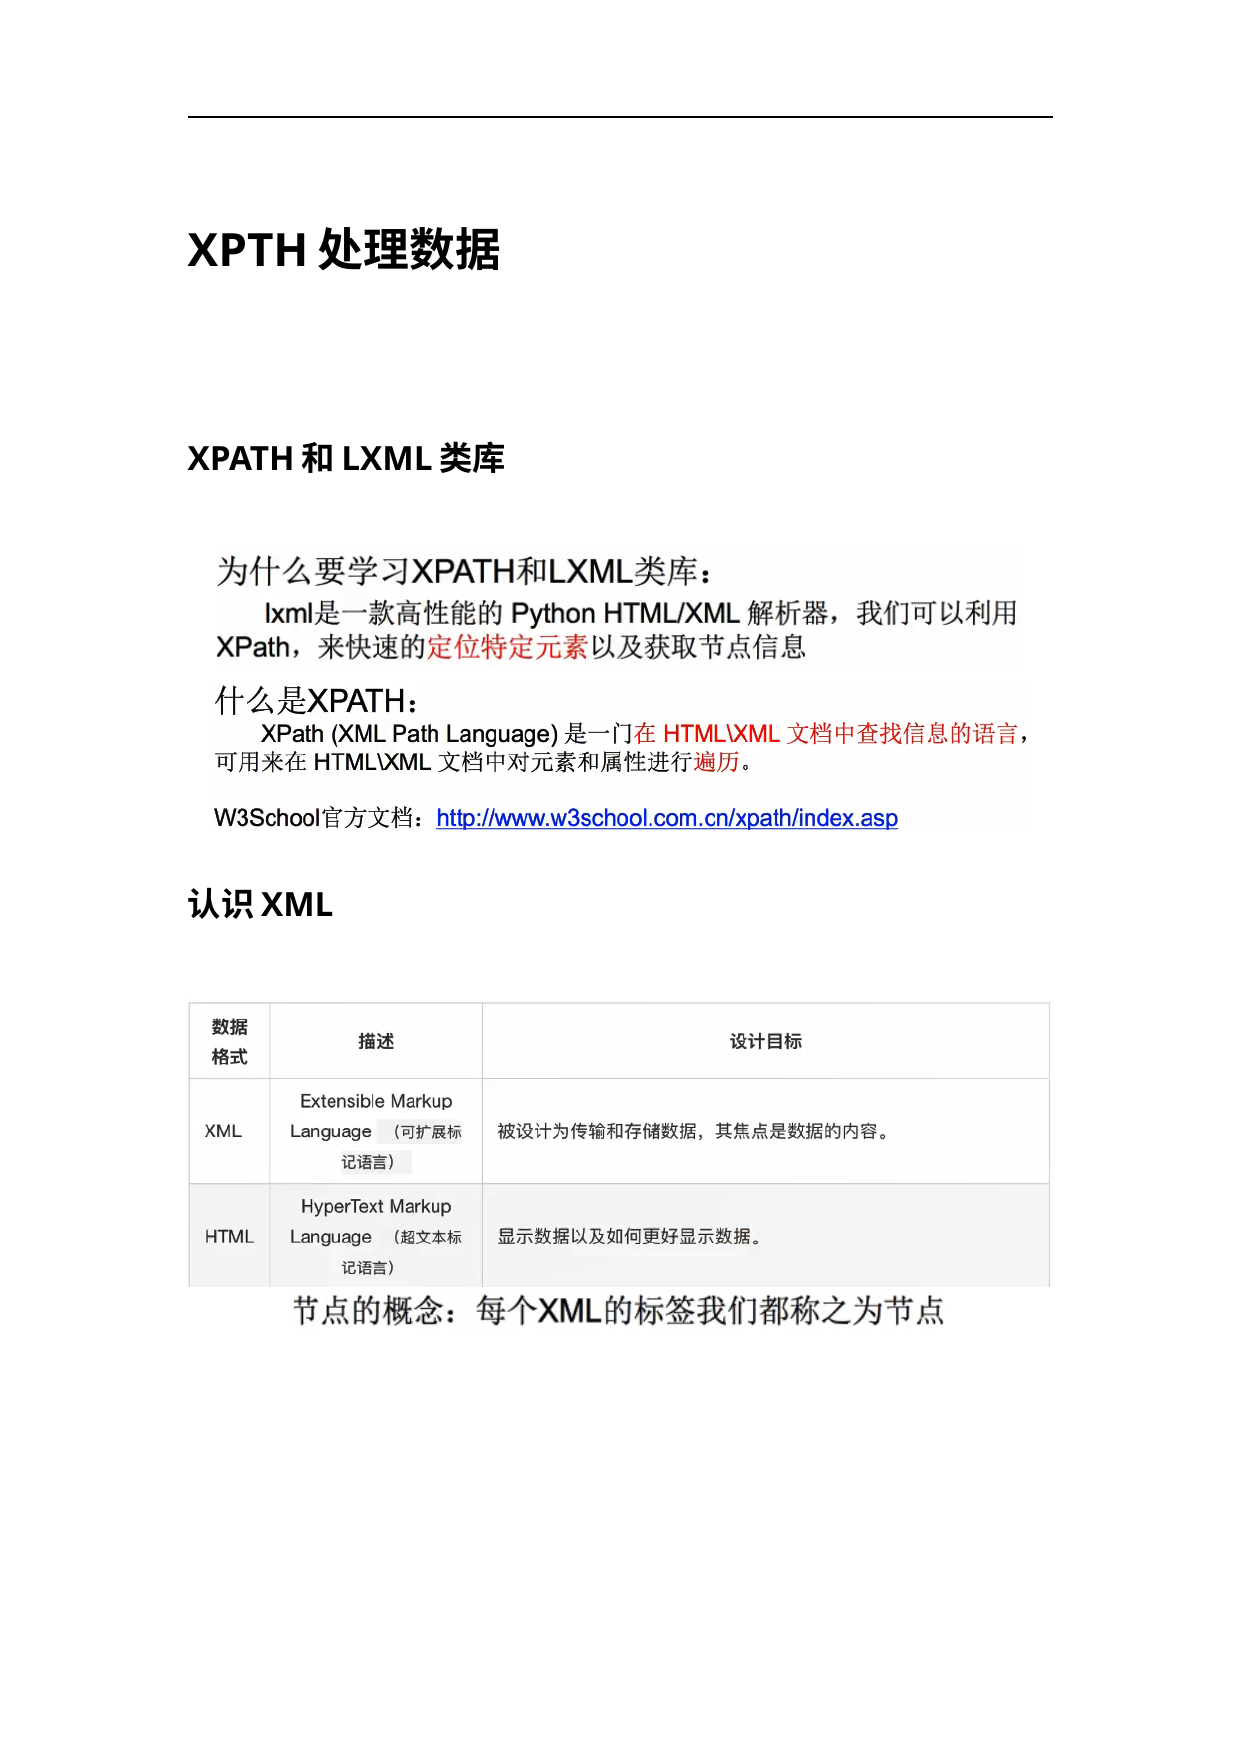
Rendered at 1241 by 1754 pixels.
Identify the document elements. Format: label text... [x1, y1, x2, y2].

subtitle XPATH和LXML类库 [187, 423, 1053, 488]
picture [217, 550, 1024, 670]
picture [212, 680, 1029, 830]
picture [293, 1290, 947, 1331]
picture [187, 997, 1053, 1287]
subtitle 认识XML [187, 870, 1053, 935]
subtitle XPTH处理数据 [187, 197, 1053, 295]
